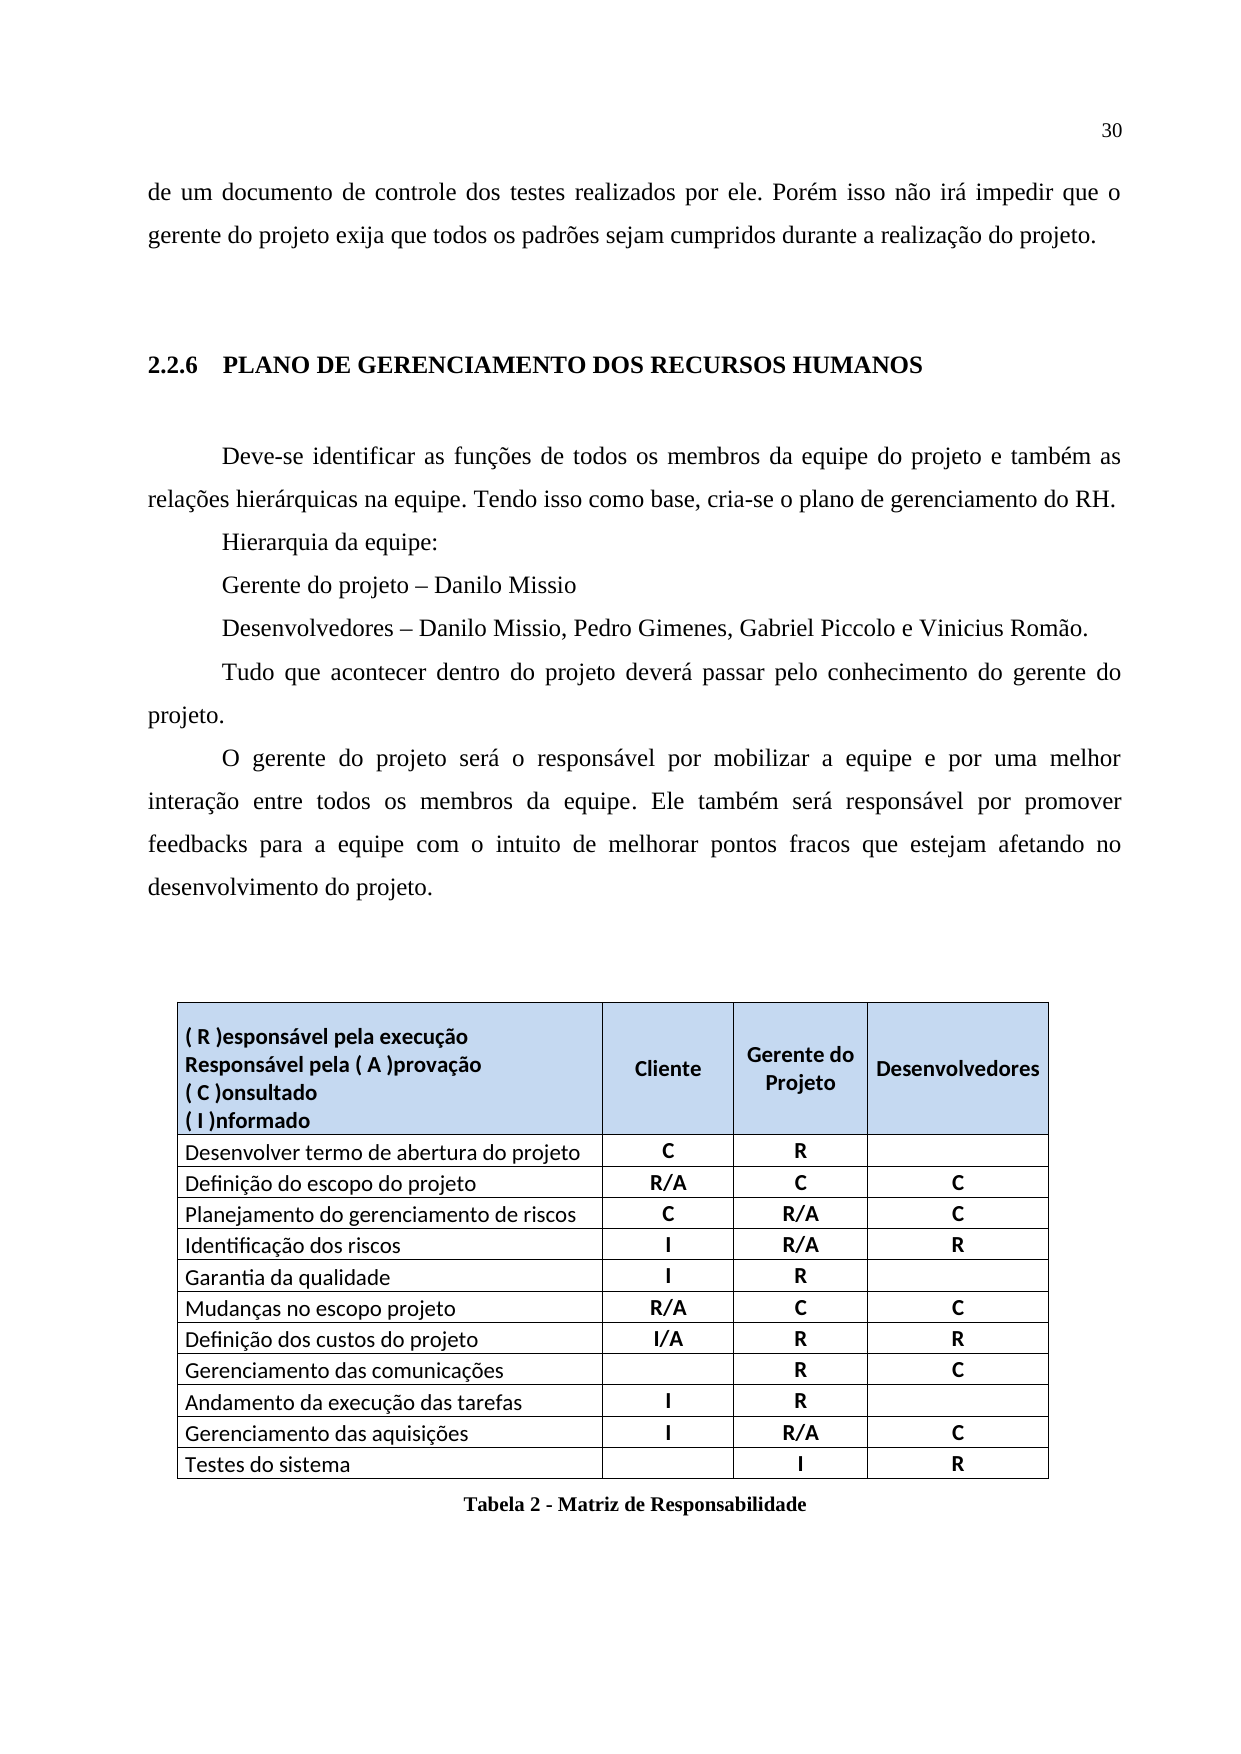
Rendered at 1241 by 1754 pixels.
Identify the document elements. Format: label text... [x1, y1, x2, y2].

table_cell I [603, 1385, 733, 1416]
table_cell [868, 1260, 1048, 1291]
table_cell I [603, 1260, 733, 1291]
text Hierarquia da equipe: [148, 527, 1122, 556]
text O gerente do projeto será o responsável por mobilizar a equipe e por uma melhor interação entre todos os membros da equipe. Ele também será responsável por promover feedbacks para a equipe com o intuito de melhorar pontos fracos que estejam afetando no desenvolvimento do projeto. [148, 743, 1122, 901]
table_cell R [868, 1229, 1048, 1259]
table_cell C [868, 1167, 1048, 1197]
table_header ( R )esponsável pela execução Responsável pela ( A )provação ( C )onsultado ( I )nformado [178, 1003, 602, 1134]
table_cell R [734, 1260, 867, 1291]
table_cell Garantia da qualidade [178, 1260, 602, 1291]
table_cell Definição dos custos do projeto [178, 1323, 602, 1353]
subtitle PLANO DE GERENCIAMENTO DOS RECURSOS HUMANOS [148, 350, 1122, 378]
table_cell C [734, 1292, 867, 1322]
table_cell Andamento da execução das tarefas [178, 1385, 602, 1416]
table_header Gerente do Projeto [734, 1003, 867, 1134]
table_cell R [734, 1385, 867, 1416]
table_cell Testes do sistema [178, 1448, 602, 1478]
table_cell R [734, 1354, 867, 1384]
table_cell I/A [603, 1323, 733, 1353]
table_cell C [734, 1167, 867, 1197]
table_cell R/A [734, 1198, 867, 1228]
table_cell I [603, 1417, 733, 1447]
table_cell R [868, 1323, 1048, 1353]
table_cell Definição do escopo do projeto [178, 1167, 602, 1197]
text Tudo que acontecer dentro do projeto deverá passar pelo conhecimento do gerente do projeto. [148, 657, 1122, 728]
table_cell C [868, 1354, 1048, 1384]
text Deve-se identificar as funções de todos os membros da equipe do projeto e também as relações hierárquicas na equipe. Tendo isso como base, cria-se o plano de gerenciamento do RH. [148, 441, 1122, 513]
table_cell R/A [603, 1292, 733, 1322]
table_cell Planejamento do gerenciamento de riscos [178, 1198, 602, 1228]
table_cell [603, 1354, 733, 1384]
table_cell I [603, 1229, 733, 1259]
table_cell Mudanças no escopo projeto [178, 1292, 602, 1322]
table_cell C [603, 1135, 733, 1166]
table_header Desenvolvedores [868, 1003, 1048, 1134]
table_cell R [734, 1323, 867, 1353]
table_cell C [603, 1198, 733, 1228]
text Desenvolvedores – Danilo Missio, Pedro Gimenes, Gabriel Piccolo e Vinicius Romão. [148, 613, 1122, 642]
table_cell C [868, 1417, 1048, 1447]
table_header Cliente [603, 1003, 733, 1134]
table_cell R/A [603, 1167, 733, 1197]
table_cell R/A [734, 1417, 867, 1447]
table_cell [603, 1448, 733, 1478]
table_cell R/A [734, 1229, 867, 1259]
table_cell [868, 1385, 1048, 1416]
table_cell [868, 1135, 1048, 1166]
table_cell R [734, 1135, 867, 1166]
table_cell Gerenciamento das aquisições [178, 1417, 602, 1447]
table_cell C [868, 1198, 1048, 1228]
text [148, 177, 1122, 249]
table_cell Gerenciamento das comunicações [178, 1354, 602, 1384]
table_cell I [734, 1448, 867, 1478]
table_cell Identificação dos riscos [178, 1229, 602, 1259]
table_cell Desenvolver termo de abertura do projeto [178, 1135, 602, 1166]
text Gerente do projeto – Danilo Missio [148, 570, 1122, 599]
table_cell R [868, 1448, 1048, 1478]
table_cell C [868, 1292, 1048, 1322]
